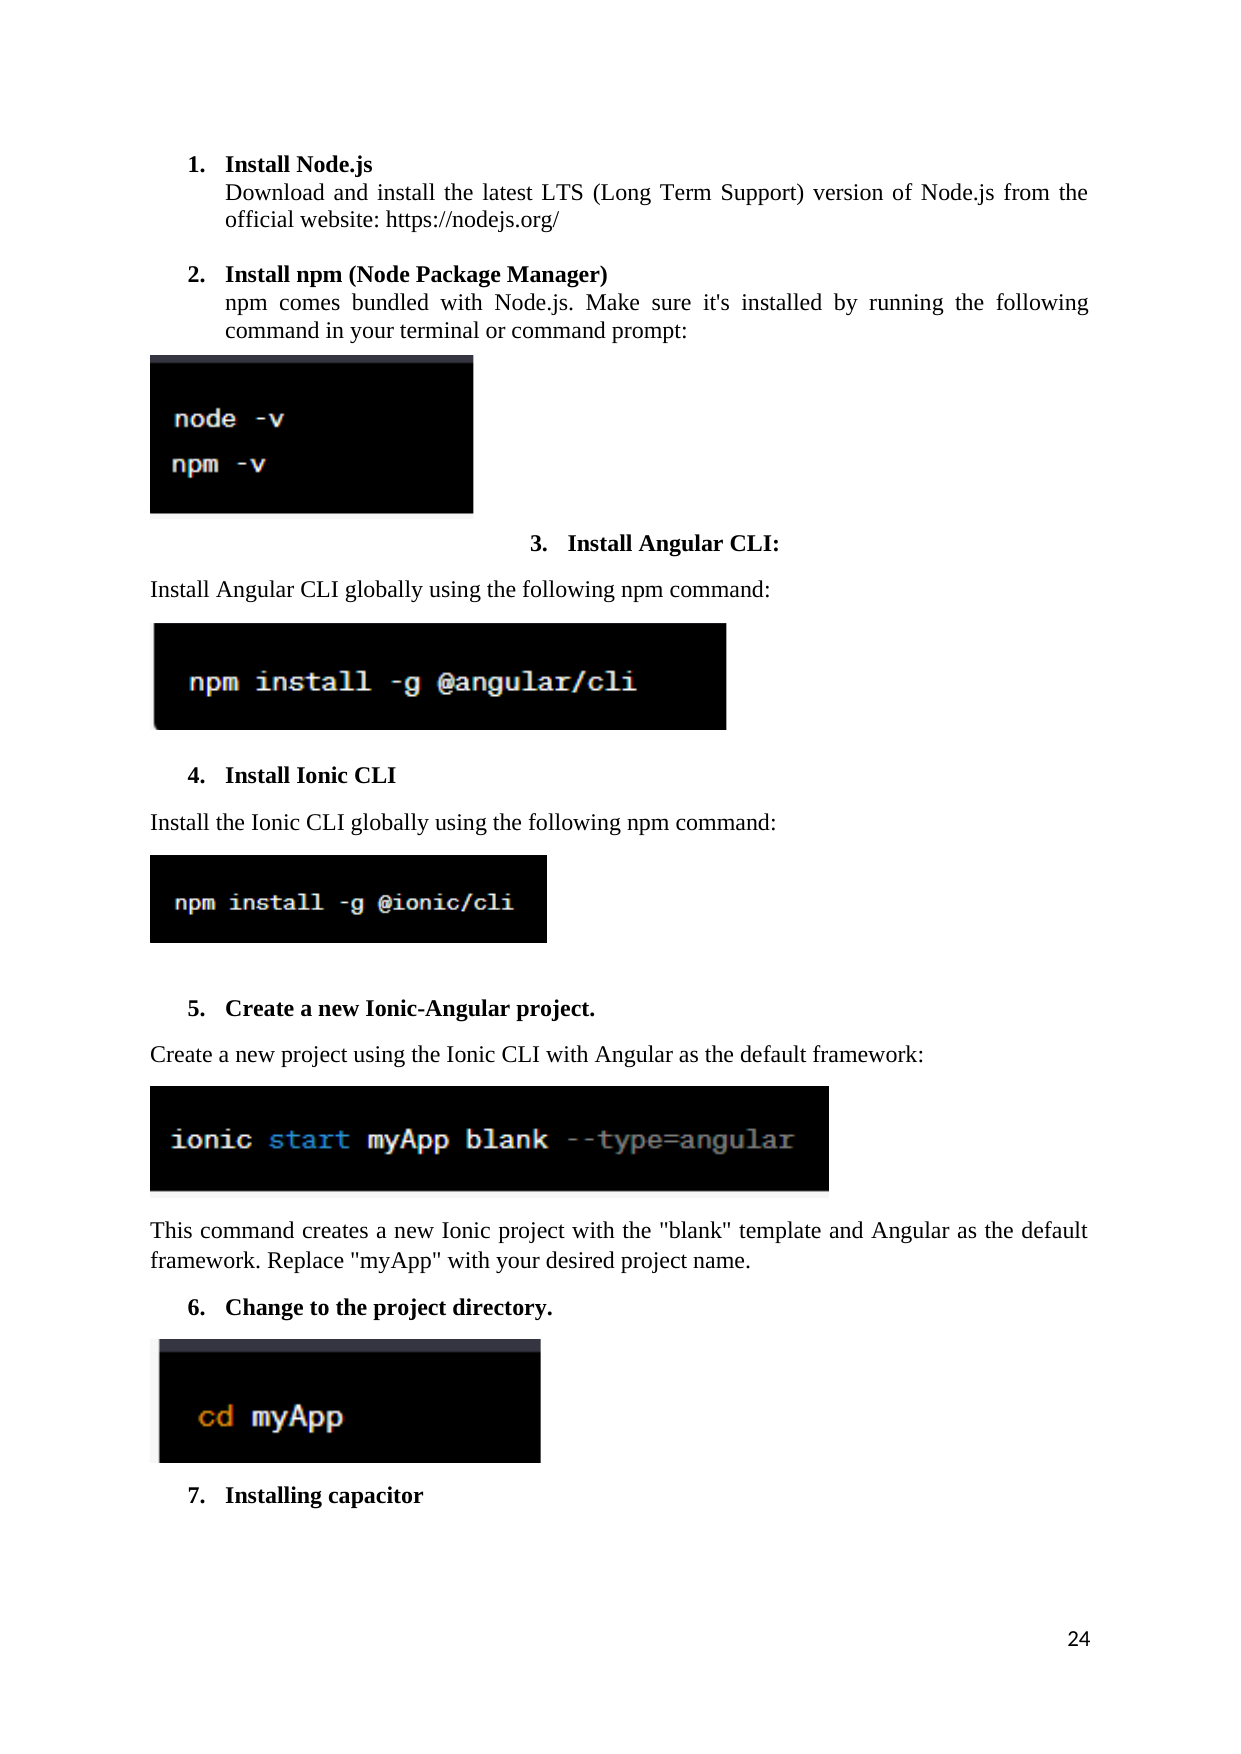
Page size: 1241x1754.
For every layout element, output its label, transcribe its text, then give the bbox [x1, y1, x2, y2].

picture [150, 1339, 541, 1463]
list Change to the project directory. [187, 1293, 1090, 1320]
picture [150, 855, 547, 943]
subtitle Install npm (Node Package Manager) [187, 260, 1090, 288]
text Create a new project using the Ionic CLI with Angular as the default framework: [150, 1040, 1090, 1068]
picture [150, 623, 727, 730]
text Install Angular CLI globally using the following npm command: [150, 576, 1090, 603]
picture [150, 1086, 829, 1198]
text This command creates a new Ionic project with the "blank" template and Angular as the default framework. Replace "myApp" with your desired project name. [150, 1216, 1090, 1274]
subtitle Download and install the latest LTS (Long Term Support) version of Node.js from the official website: https://nodejs.org/ [225, 178, 1090, 233]
list Installing capacitor [187, 1482, 1090, 1509]
list Install Angular CLI: [187, 529, 1090, 557]
picture [150, 355, 474, 519]
list Install Ionic CLI [187, 761, 1090, 789]
text Install the Ionic CLI globally using the following npm command: [150, 808, 1090, 835]
list Create a new Ionic-Angular project. [187, 994, 1090, 1021]
subtitle Install Node.js [187, 150, 1090, 178]
subtitle npm comes bundled with Node.js. Make sure it's installed by running the following command in your terminal or command prompt: [225, 288, 1090, 343]
